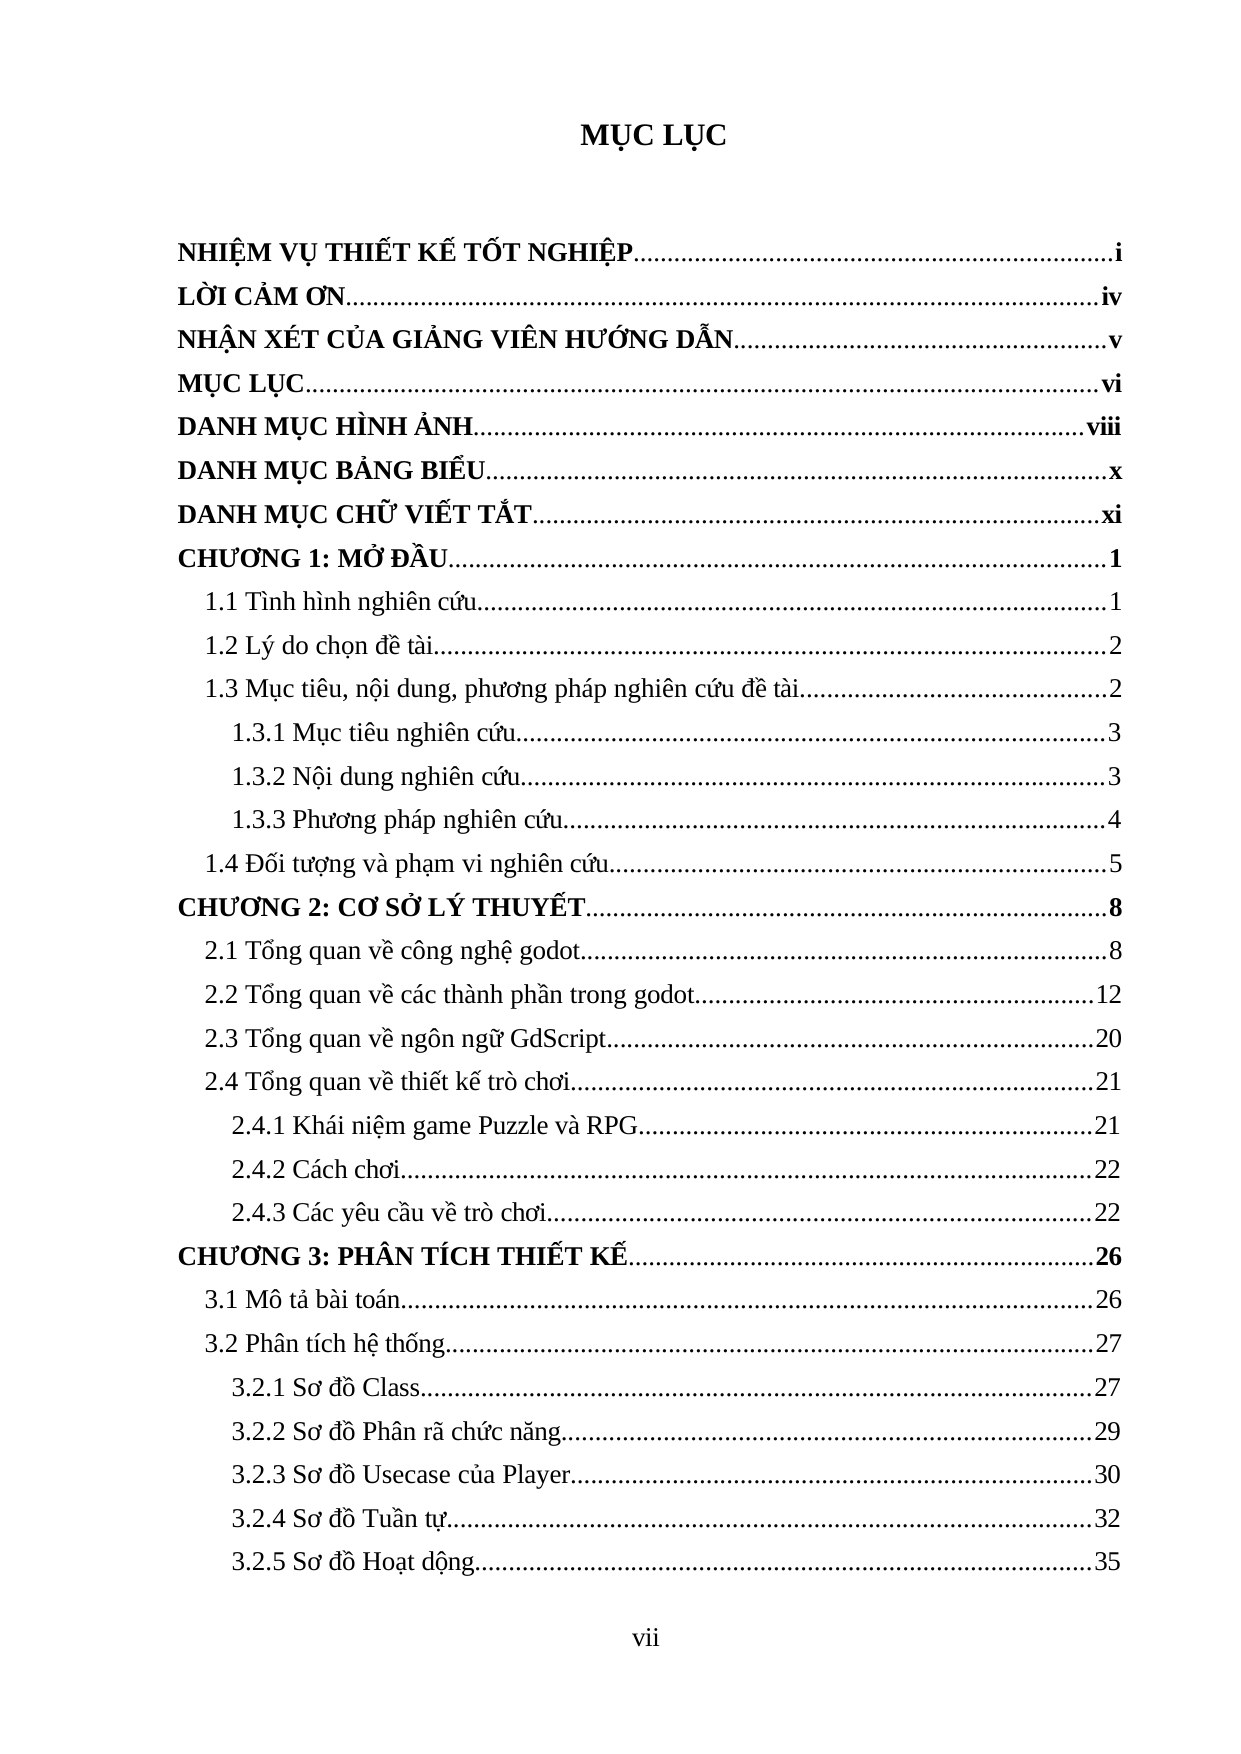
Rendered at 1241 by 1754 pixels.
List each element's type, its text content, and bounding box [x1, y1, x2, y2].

subtitle MỤC LỤC [328, 116, 980, 152]
